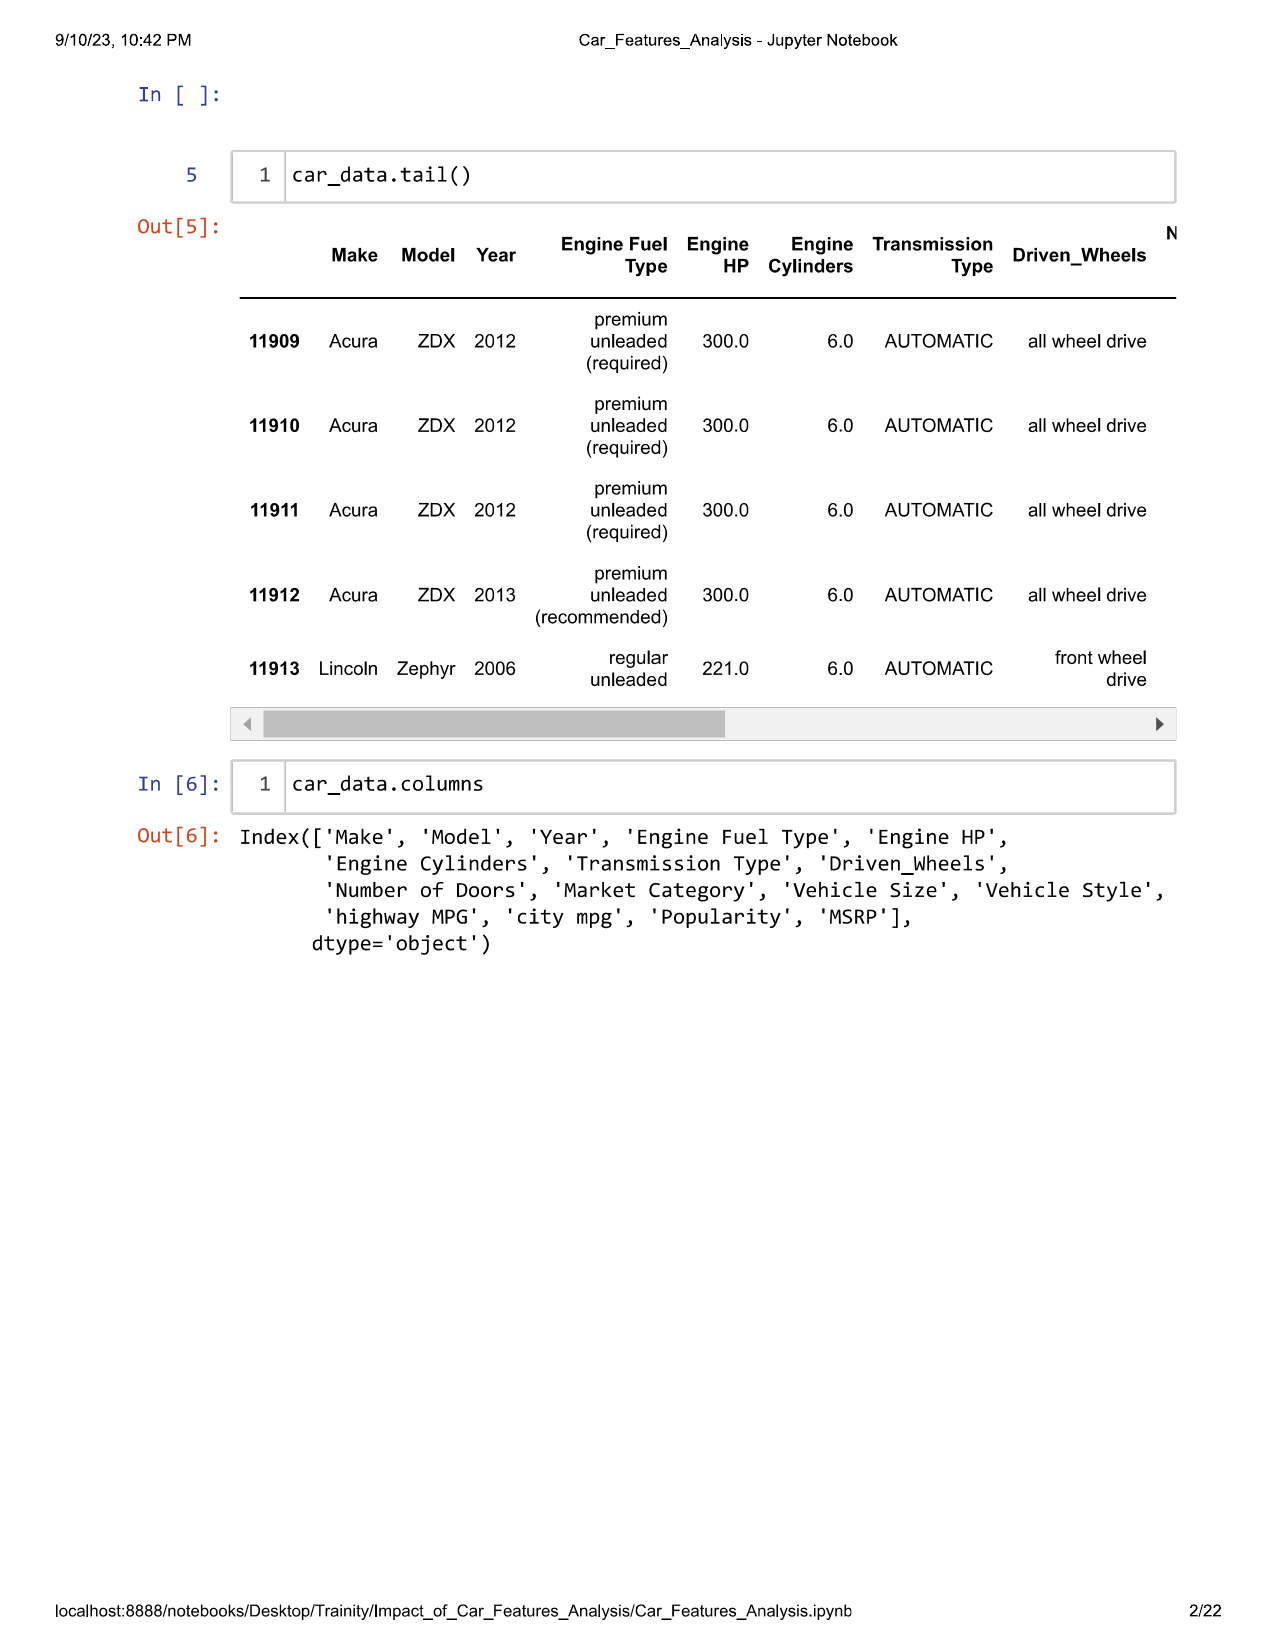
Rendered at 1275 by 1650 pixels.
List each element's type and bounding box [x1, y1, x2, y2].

picture [137, 150, 1177, 955]
picture [55, 1603, 852, 1620]
